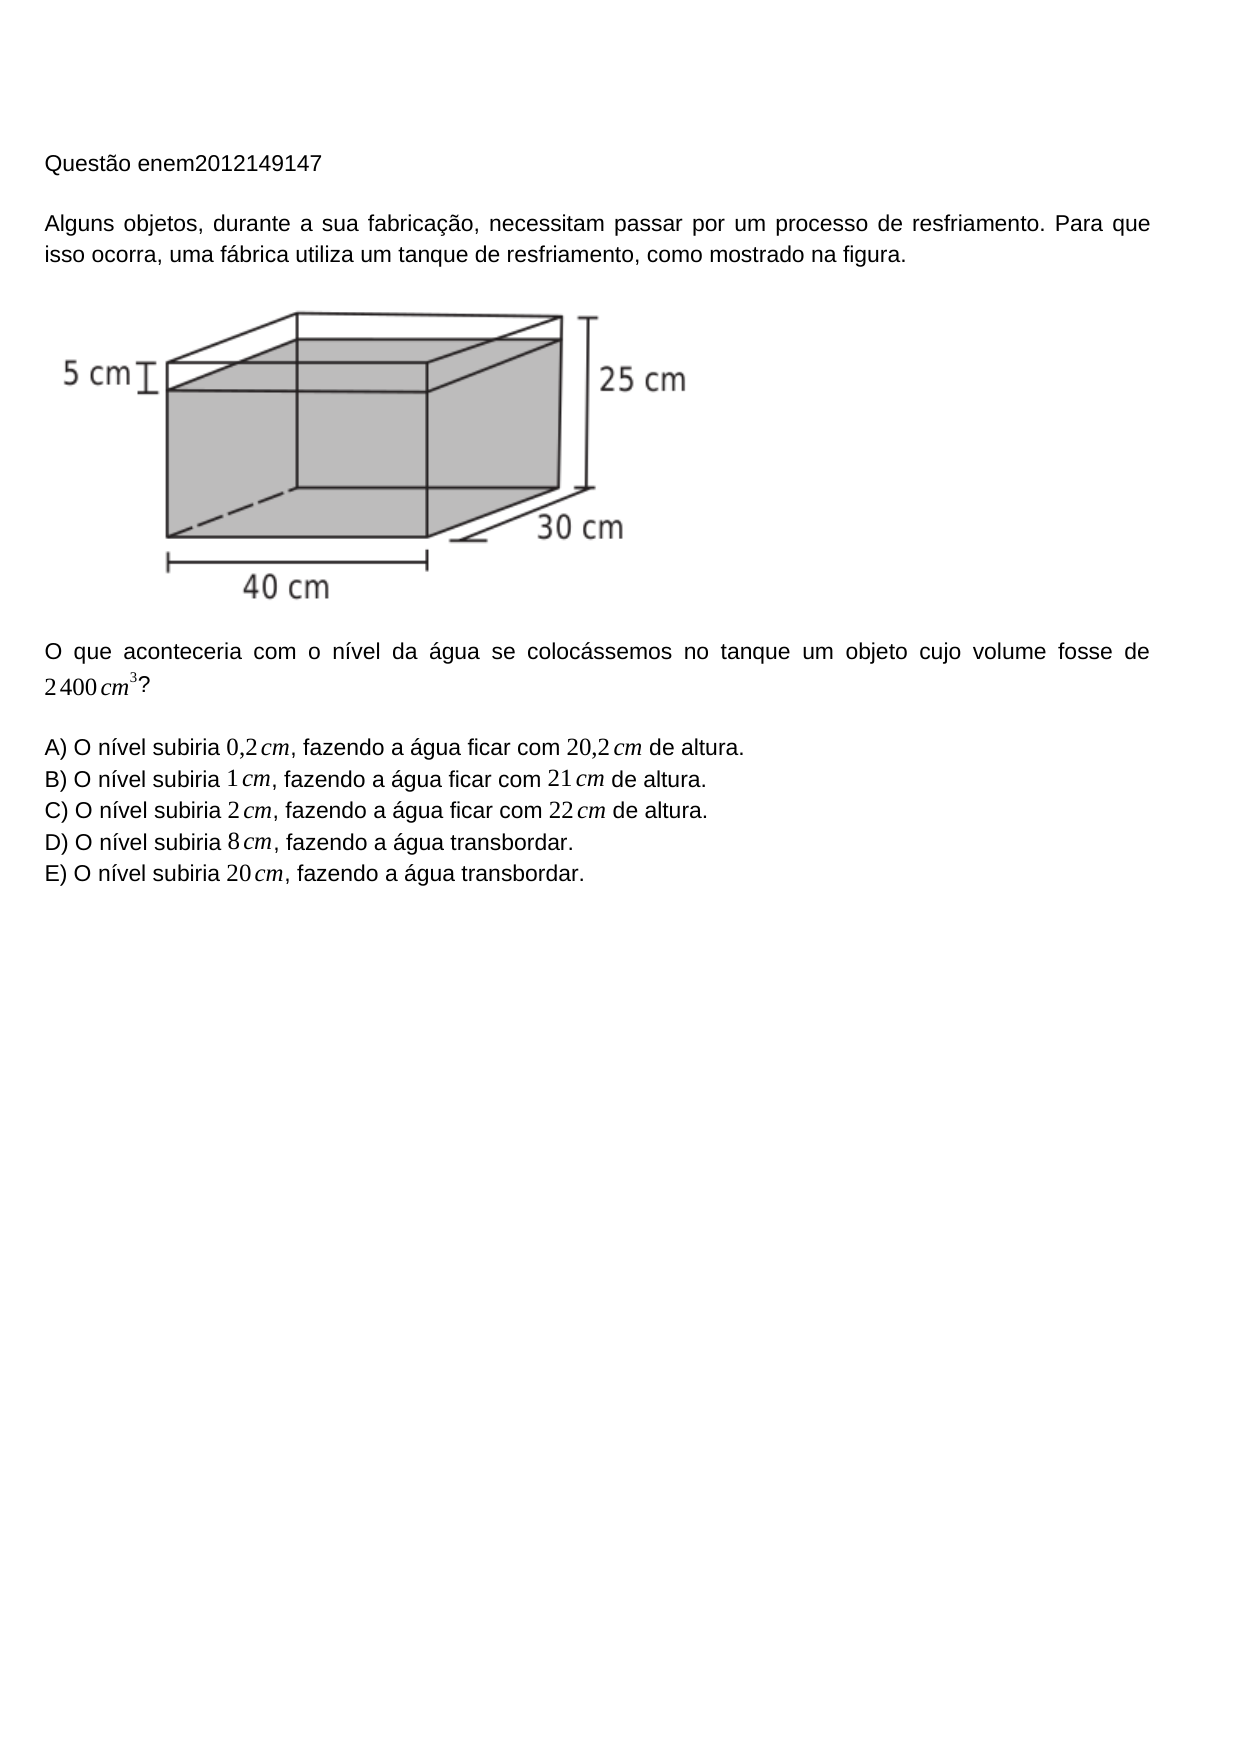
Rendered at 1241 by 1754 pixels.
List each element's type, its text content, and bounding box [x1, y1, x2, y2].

text C) O nível subiria , fazendo a água ficar com de altura. [44, 797, 1151, 824]
text A) O nível subiria , fazendo a água ficar com de altura. [44, 734, 1151, 761]
text D) O nível subiria , fazendo a água transbordar. [44, 828, 1151, 856]
text B) O nível subiria , fazendo a água ficar com de altura. [44, 765, 1151, 793]
text O que aconteceria com o nível da água se colocássemos no tanque um objeto cujo volume fosse de ? [44, 638, 1151, 699]
text Questão enem2012149147 [44, 150, 1151, 176]
picture [44, 301, 693, 605]
text Alguns objetos, durante a sua fabricação, necessitam passar por um processo de resfriamento. Para que isso ocorra, uma fábrica utiliza um tanque de resfriamento, como mostrado na figura. [44, 210, 1151, 267]
text E) O nível subiria , fazendo a água transbordar. [44, 859, 1151, 887]
